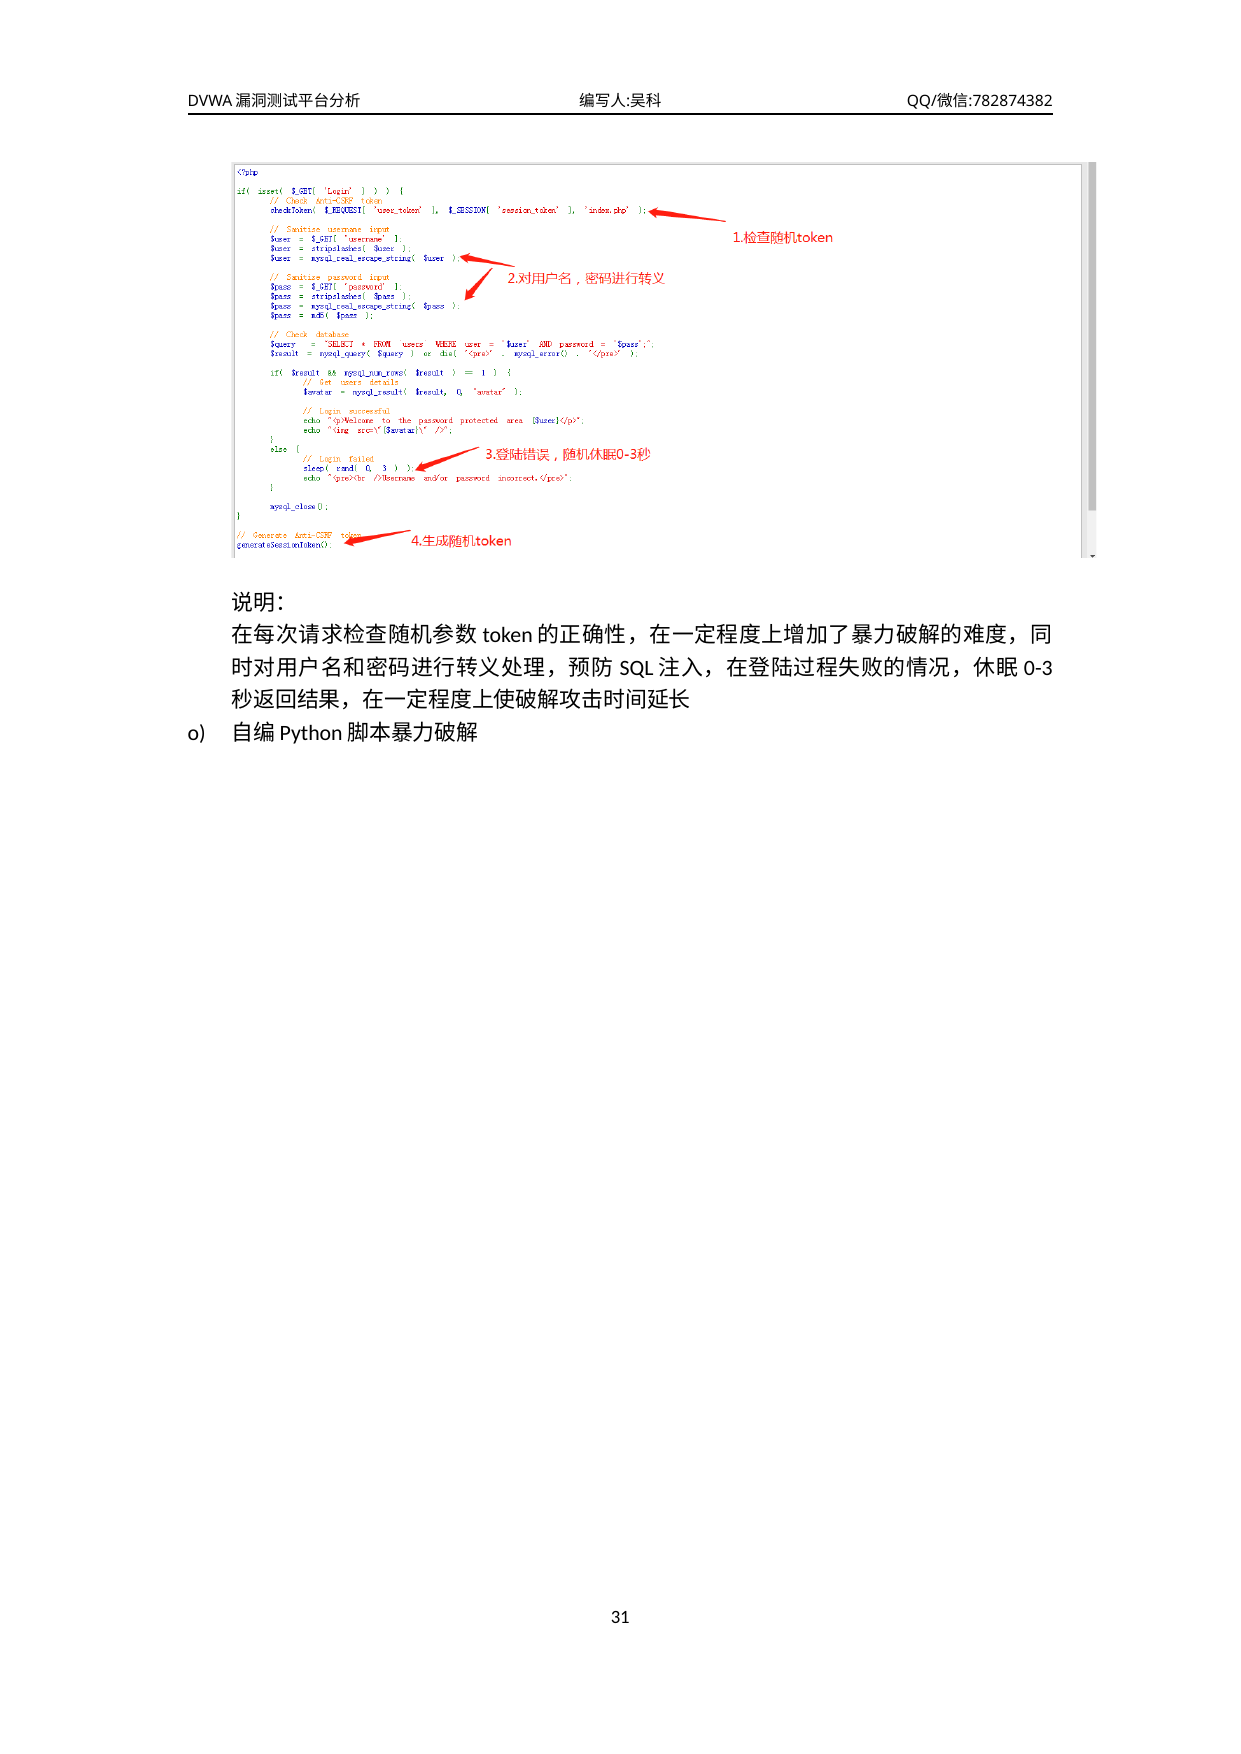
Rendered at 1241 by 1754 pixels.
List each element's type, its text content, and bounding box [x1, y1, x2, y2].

list 说明： [231, 584, 1053, 617]
list 自编Python脚本暴力破解 [187, 714, 1053, 747]
list 在每次请求检查随机参数token的正确性，在一定程度上增加了暴力破解的难度，同时对用户名和密码进行转义处理，预防SQL注入，在登陆过程失败的情况，休眠0-3秒返回结果，在一定程度上使破解攻击时间延长 [231, 617, 1053, 714]
picture [231, 162, 1097, 558]
